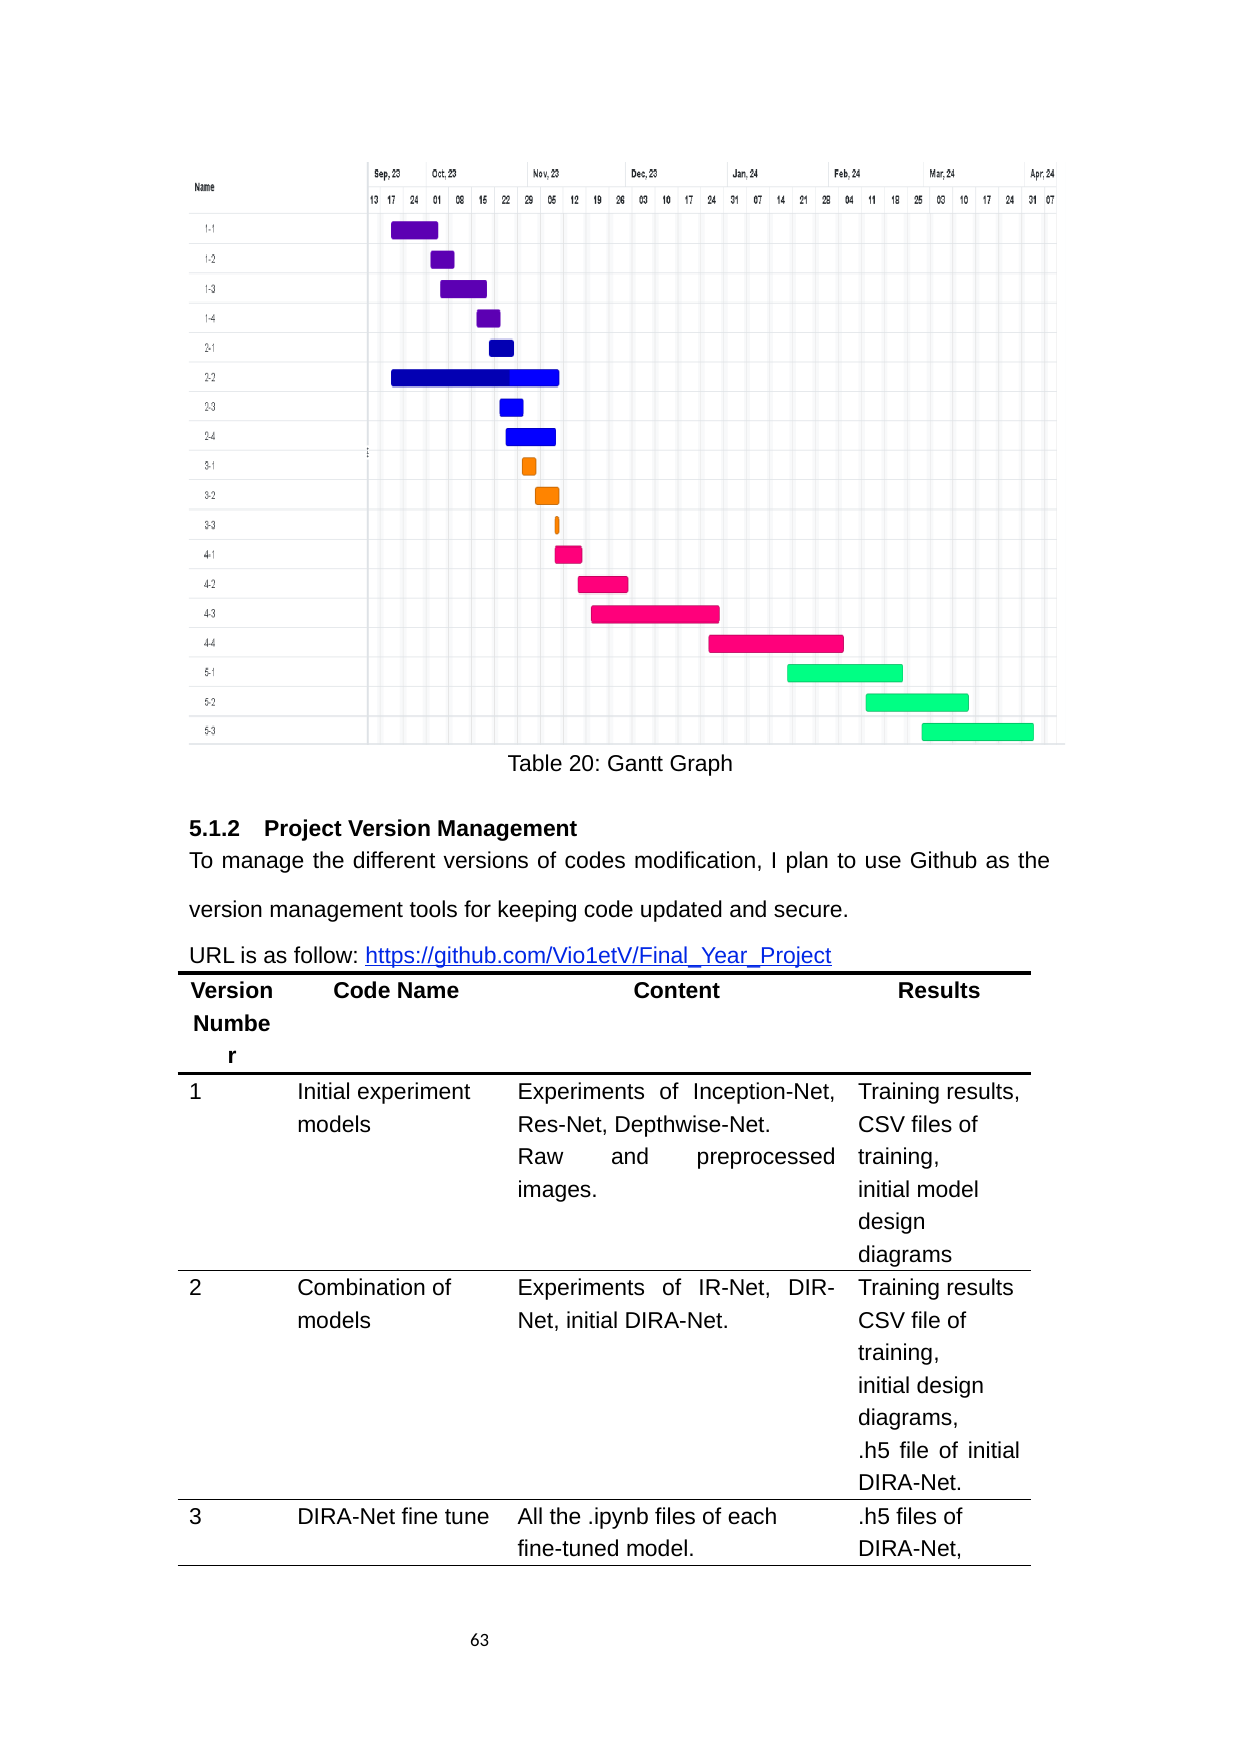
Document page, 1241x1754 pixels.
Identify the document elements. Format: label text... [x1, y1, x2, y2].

text To manage the different versions of codes modification, I plan to use Github as the version management tools for keeping code updated and secure. [189, 844, 1051, 926]
list Project Version Management [189, 812, 1051, 844]
table_header Code Name [286, 975, 506, 1072]
table_cell Training results CSV file of training, initial design diagrams, .h5 file of initial DIRA-Net. [847, 1271, 1031, 1499]
table_cell Experiments of IR-Net, DIR-Net, initial DIRA-Net. [506, 1271, 847, 1499]
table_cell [847, 1500, 1031, 1565]
table_cell Experiments of Inception-Net, Res-Net, Depthwise-Net. Raw and preprocessed images. [506, 1075, 847, 1270]
table_cell 2 [178, 1271, 286, 1499]
table_cell DIRA-Net fine tune [286, 1500, 506, 1565]
table_cell Training results, CSV files of training, initial model design diagrams [847, 1075, 1031, 1270]
text URL is as follow: https://github.com/Vio1etV/Final_Year_Project [189, 939, 1051, 971]
text Table 20: Gantt Graph [189, 747, 1051, 779]
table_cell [506, 1500, 847, 1565]
table_cell 1 [178, 1075, 286, 1270]
table_header Results [847, 975, 1031, 1072]
table_cell 3 [178, 1500, 286, 1565]
picture [188, 162, 1065, 745]
table_cell Initial experiment models [286, 1075, 506, 1270]
table_header Version Number [178, 975, 286, 1072]
table_cell Combination of models [286, 1271, 506, 1499]
table_header Content [506, 975, 847, 1072]
